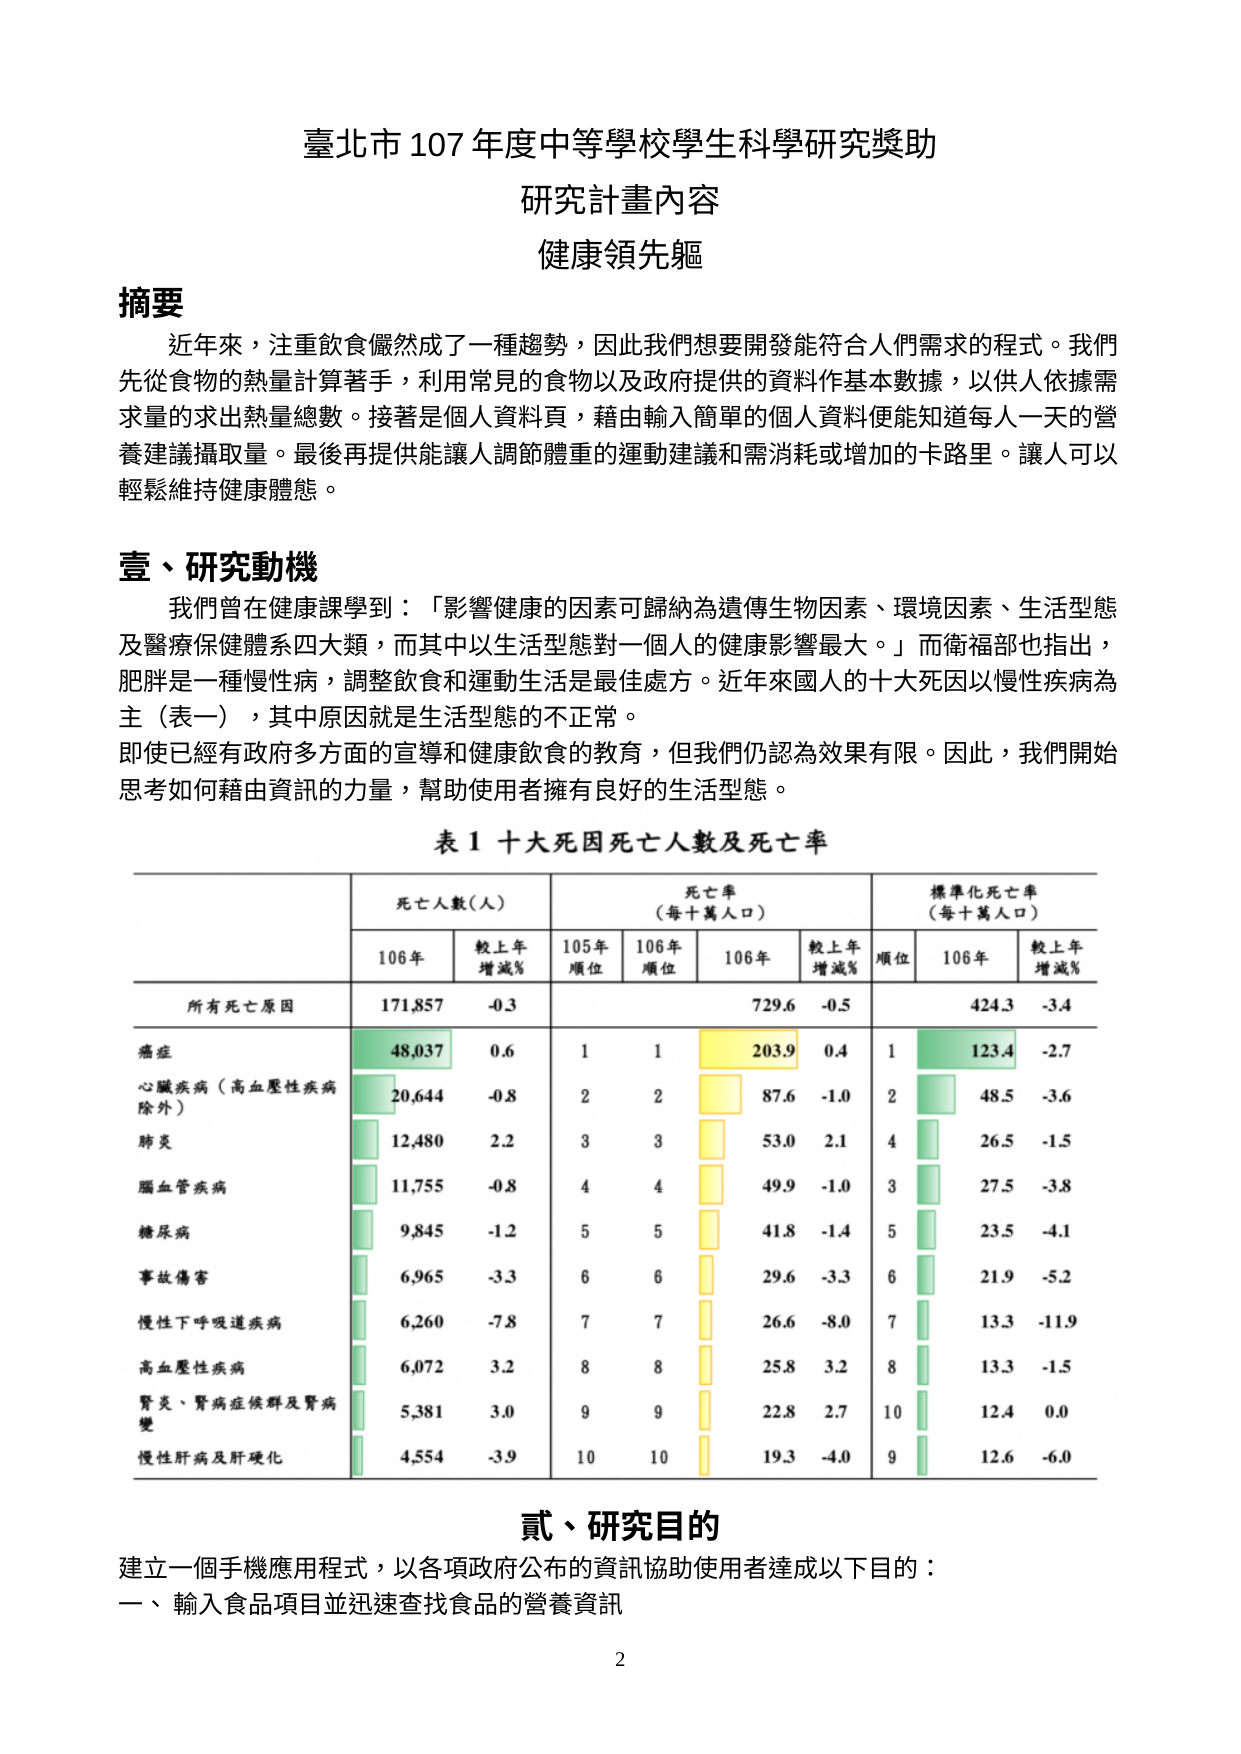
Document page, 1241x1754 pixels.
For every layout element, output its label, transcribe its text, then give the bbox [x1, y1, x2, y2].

text 摘要 [118, 277, 1122, 325]
text 研究計畫內容 [118, 173, 1122, 222]
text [118, 1548, 1122, 1621]
text 健康領先軀 [118, 229, 1122, 277]
text 壹、研究動機 [118, 541, 1122, 589]
text 臺北市107年度中等學校學生科學研究獎助 [118, 118, 1122, 166]
picture [118, 806, 1123, 1501]
text 貳、研究目的 [118, 1501, 1122, 1548]
text 我們曾在健康課學到：「影響健康的因素可歸納為遺傳生物因素、環境因素、生活型態及醫療保健體系四大類，而其中以生活型態對一個人的健康影響最大。」而衛福部也指出，肥胖是一種慢性病，調整飲食和運動生活是最佳處方。近年來國人的十大死因以慢性疾病為主（表一），其中原因就是生活型態的不正常。 即使已經有政府多方面的宣導和健康飲食的教育，但我們仍認為效果有限。因此，我們開始思考如何藉由資訊的力量，幫助使用者擁有良好的生活型態。 [118, 589, 1122, 806]
text 近年來，注重飲食儼然成了一種趨勢，因此我們想要開發能符合人們需求的程式。我們先從食物的熱量計算著手，利用常見的食物以及政府提供的資料作基本數據，以供人依據需求量的求出熱量總數。接著是個人資料頁，藉由輸入簡單的個人資料便能知道每人一天的營養建議攝取量。最後再提供能讓人調節體重的運動建議和需消耗或增加的卡路里。讓人可以輕鬆維持健康體態。 [118, 325, 1122, 507]
